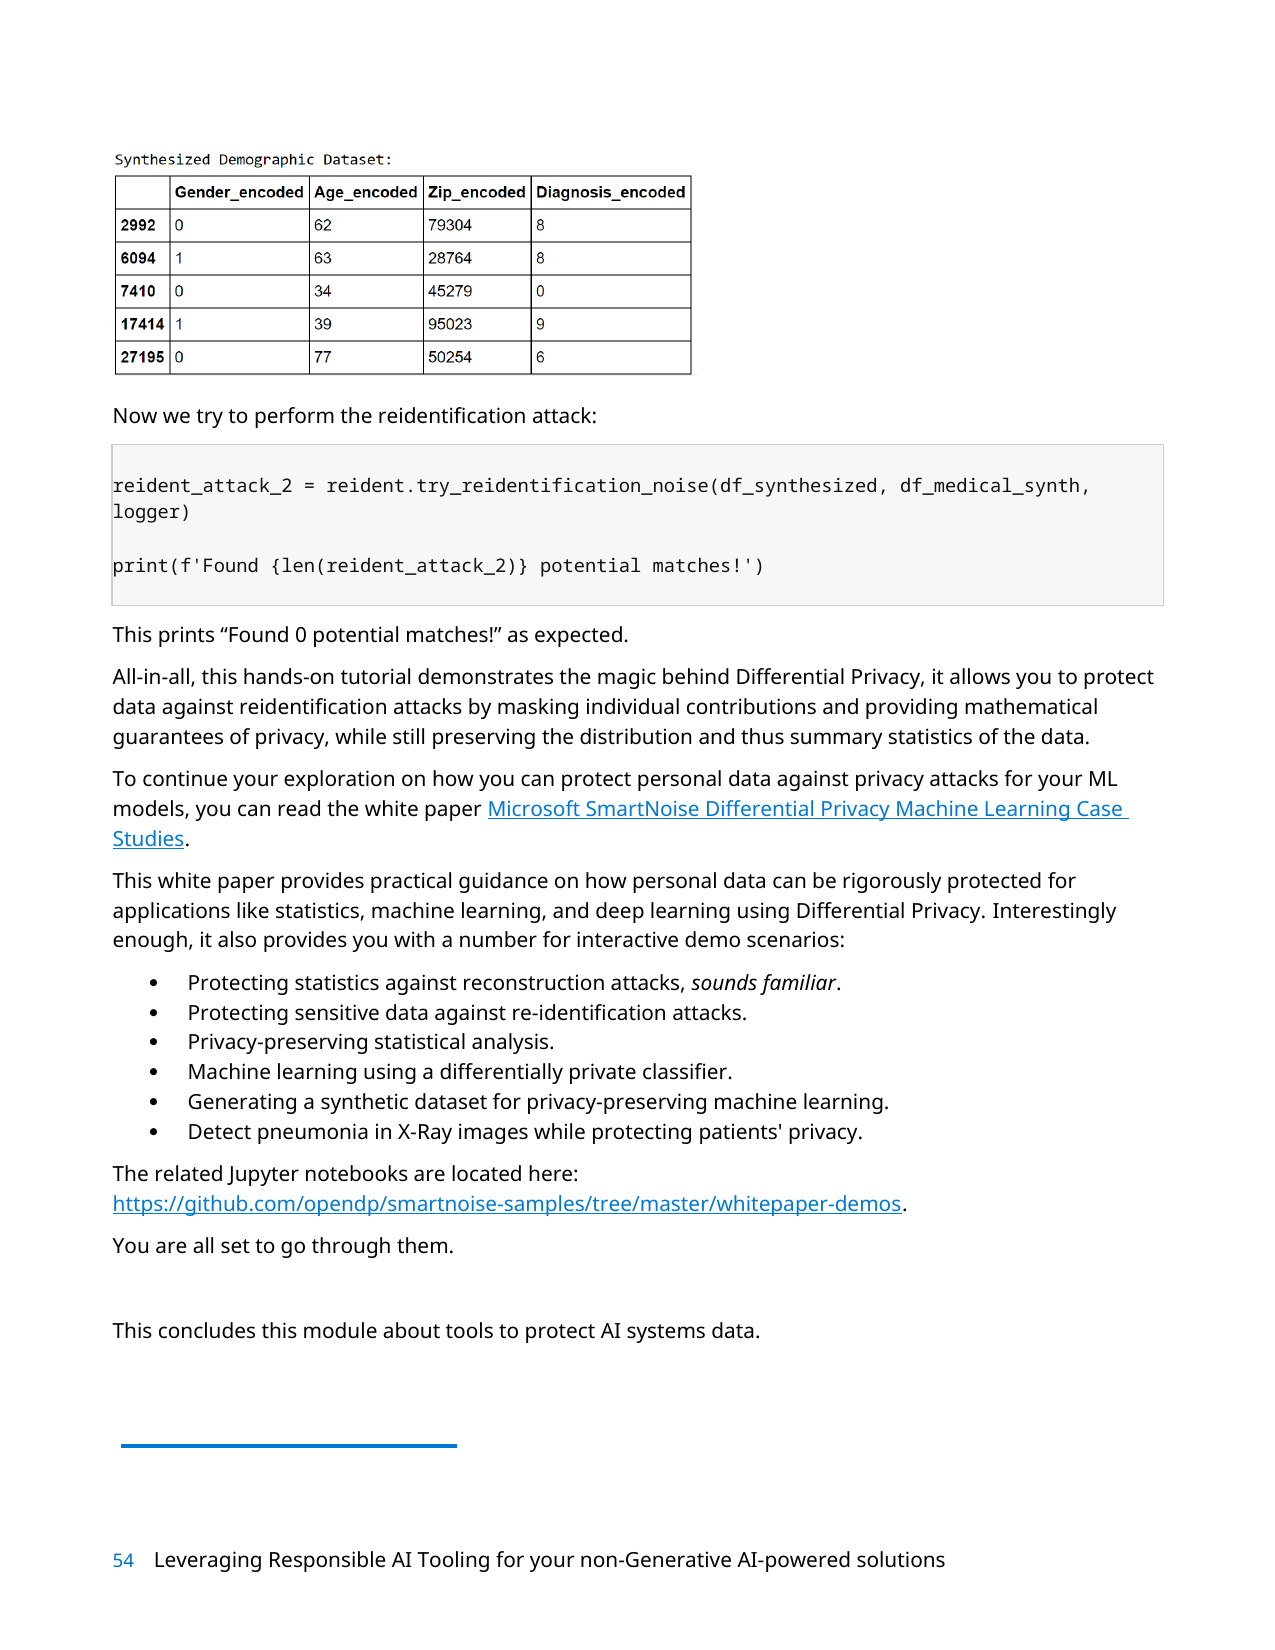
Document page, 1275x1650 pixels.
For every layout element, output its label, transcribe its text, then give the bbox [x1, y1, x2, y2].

list Privacy-preserving statistical analysis. [150, 1027, 1162, 1056]
text print(f'Found {len(reident_attack_2)} potential matches!') [113, 551, 1163, 578]
list Protecting sensitive data against re-identification attacks. [150, 998, 1162, 1026]
text All-in-all, this hands-on tutorial demonstrates the magic behind Differential Privacy, it allows you to protect data against reidentification attacks by masking individual contributions and providing mathematical guarantees of privacy, while still preserving the distribution and thus summary statistics of the data. [112, 662, 1162, 750]
text To continue your exploration on how you can protect personal data against privacy attacks for your ML models, you can read the white paper Microsoft SmartNoise Differential Privacy Machine Learning Case Studies. [112, 764, 1162, 852]
list Generating a synthetic dataset for privacy-preserving machine learning. [150, 1087, 1162, 1116]
text The related Jupyter notebooks are located here: https://github.com/opendp/smartnoise-samples/tree/master/whitepaper-demos. [112, 1159, 1162, 1217]
list Machine learning using a differentially private classifier. [150, 1057, 1162, 1086]
text You are all set to go through them. [112, 1231, 1162, 1260]
text This concludes this module about tools to protect AI systems data. [112, 1316, 1162, 1344]
text Now we try to perform the reidentification attack: [112, 401, 1162, 430]
list Detect pneumonia in X-Ray images while protecting patients' privacy. [150, 1117, 1162, 1145]
list Protecting statistics against reconstruction attacks, sounds familiar. [150, 968, 1162, 996]
text reident_attack_2 = reident.try_reidentification_noise(df_synthesized, df_medical_synth, logger) [113, 471, 1163, 524]
text This white paper provides practical guidance on how personal data can be rigorously protected for applications like statistics, machine learning, and deep learning using Differential Privacy. Interestingly enough, it also provides you with a number for interactive demo scenarios: [112, 866, 1162, 954]
text This prints “Found 0 potential matches!” as expected. [112, 620, 1162, 648]
picture [112, 150, 697, 376]
